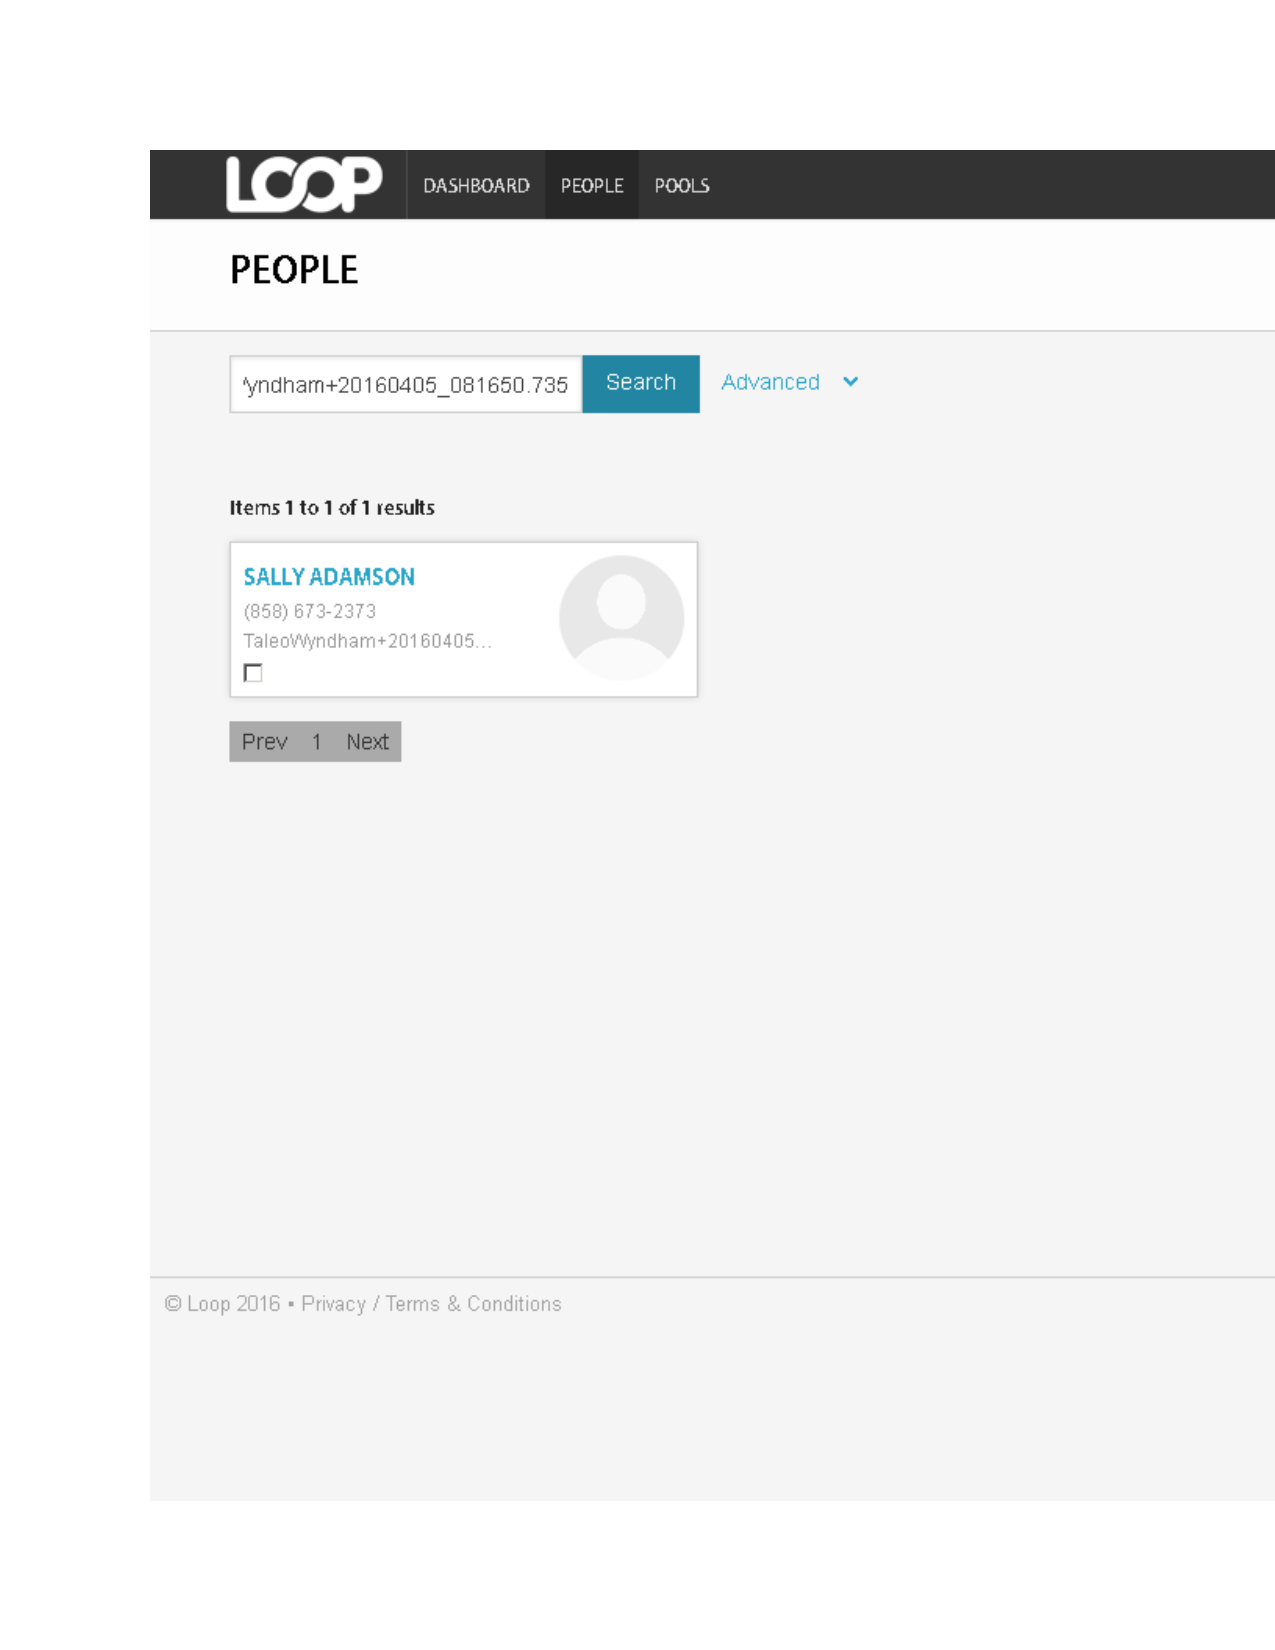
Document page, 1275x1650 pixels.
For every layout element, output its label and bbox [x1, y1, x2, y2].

picture [150, 150, 1275, 1501]
